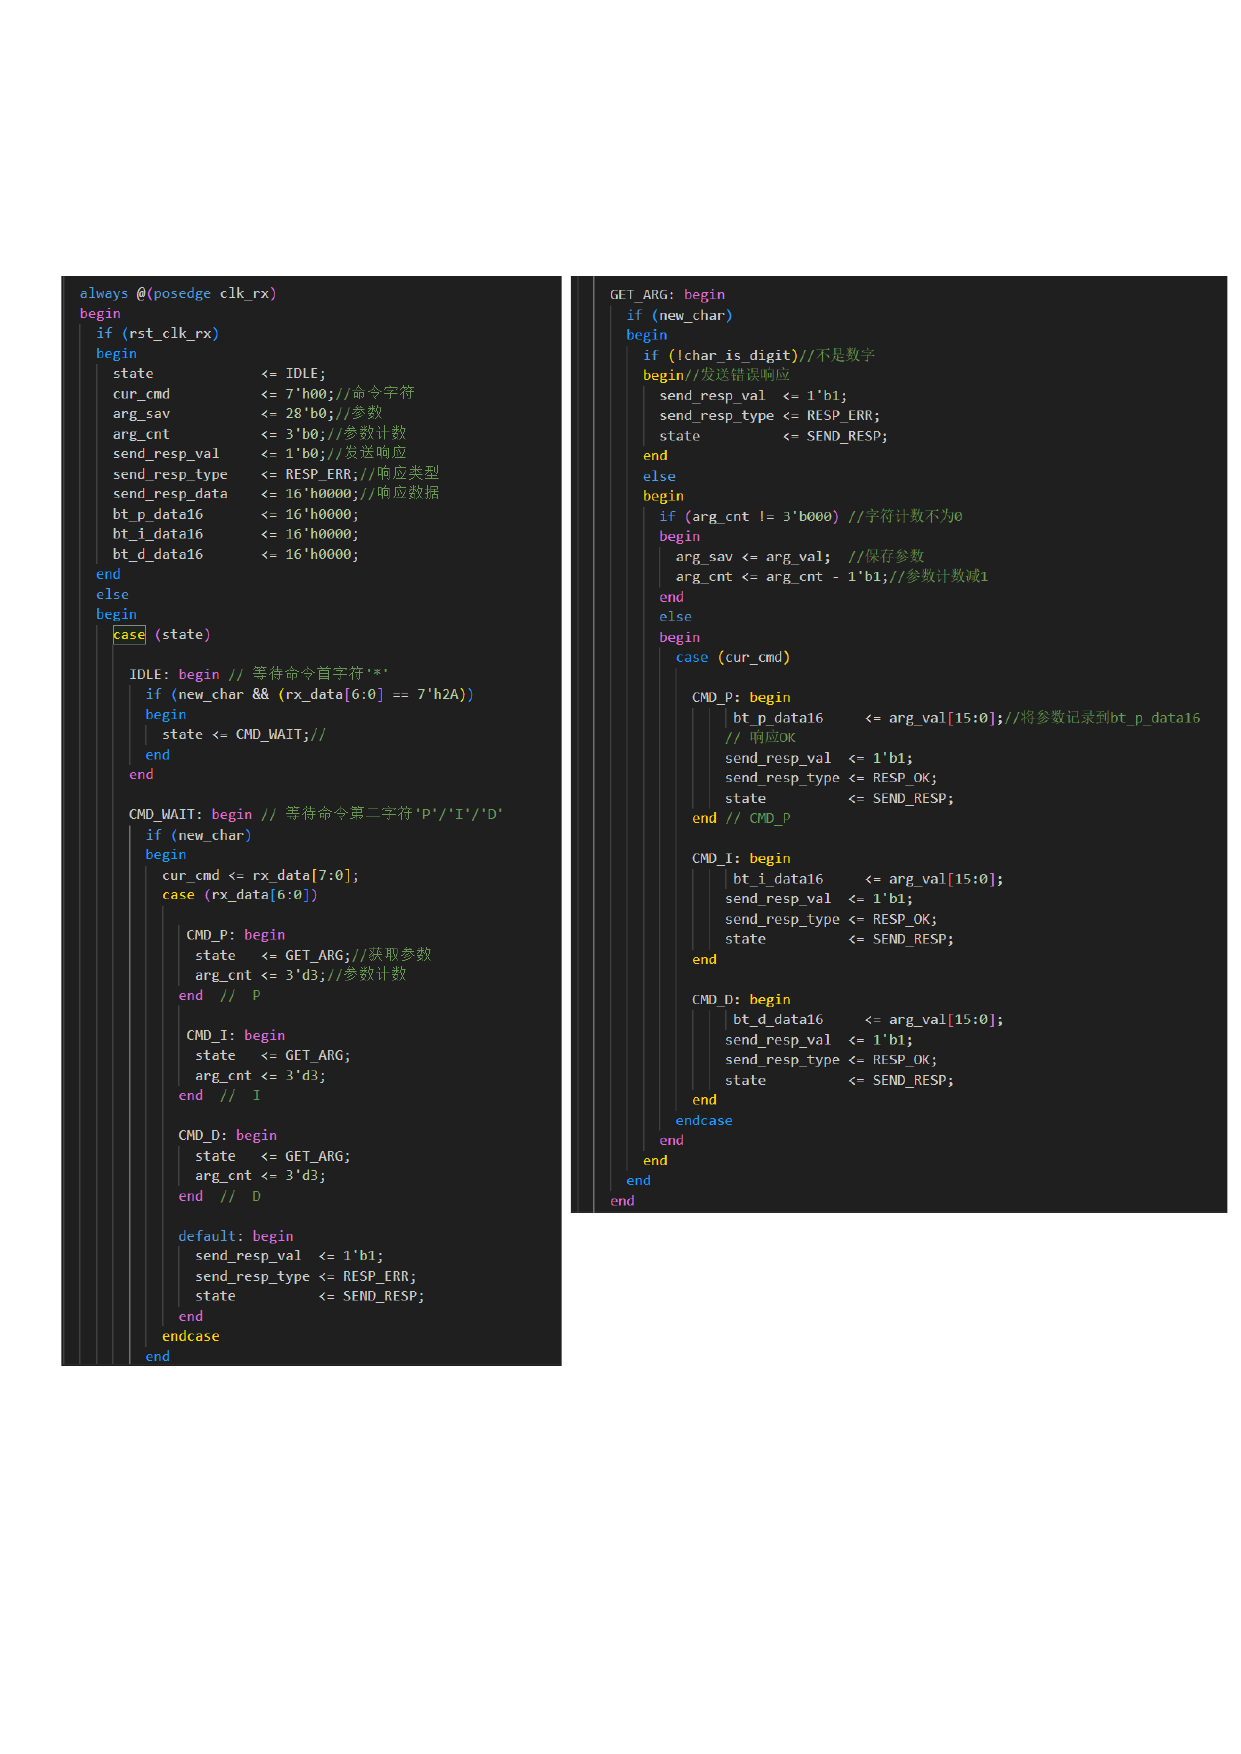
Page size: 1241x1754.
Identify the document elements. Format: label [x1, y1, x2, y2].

picture [570, 276, 1228, 1213]
picture [61, 276, 562, 1366]
